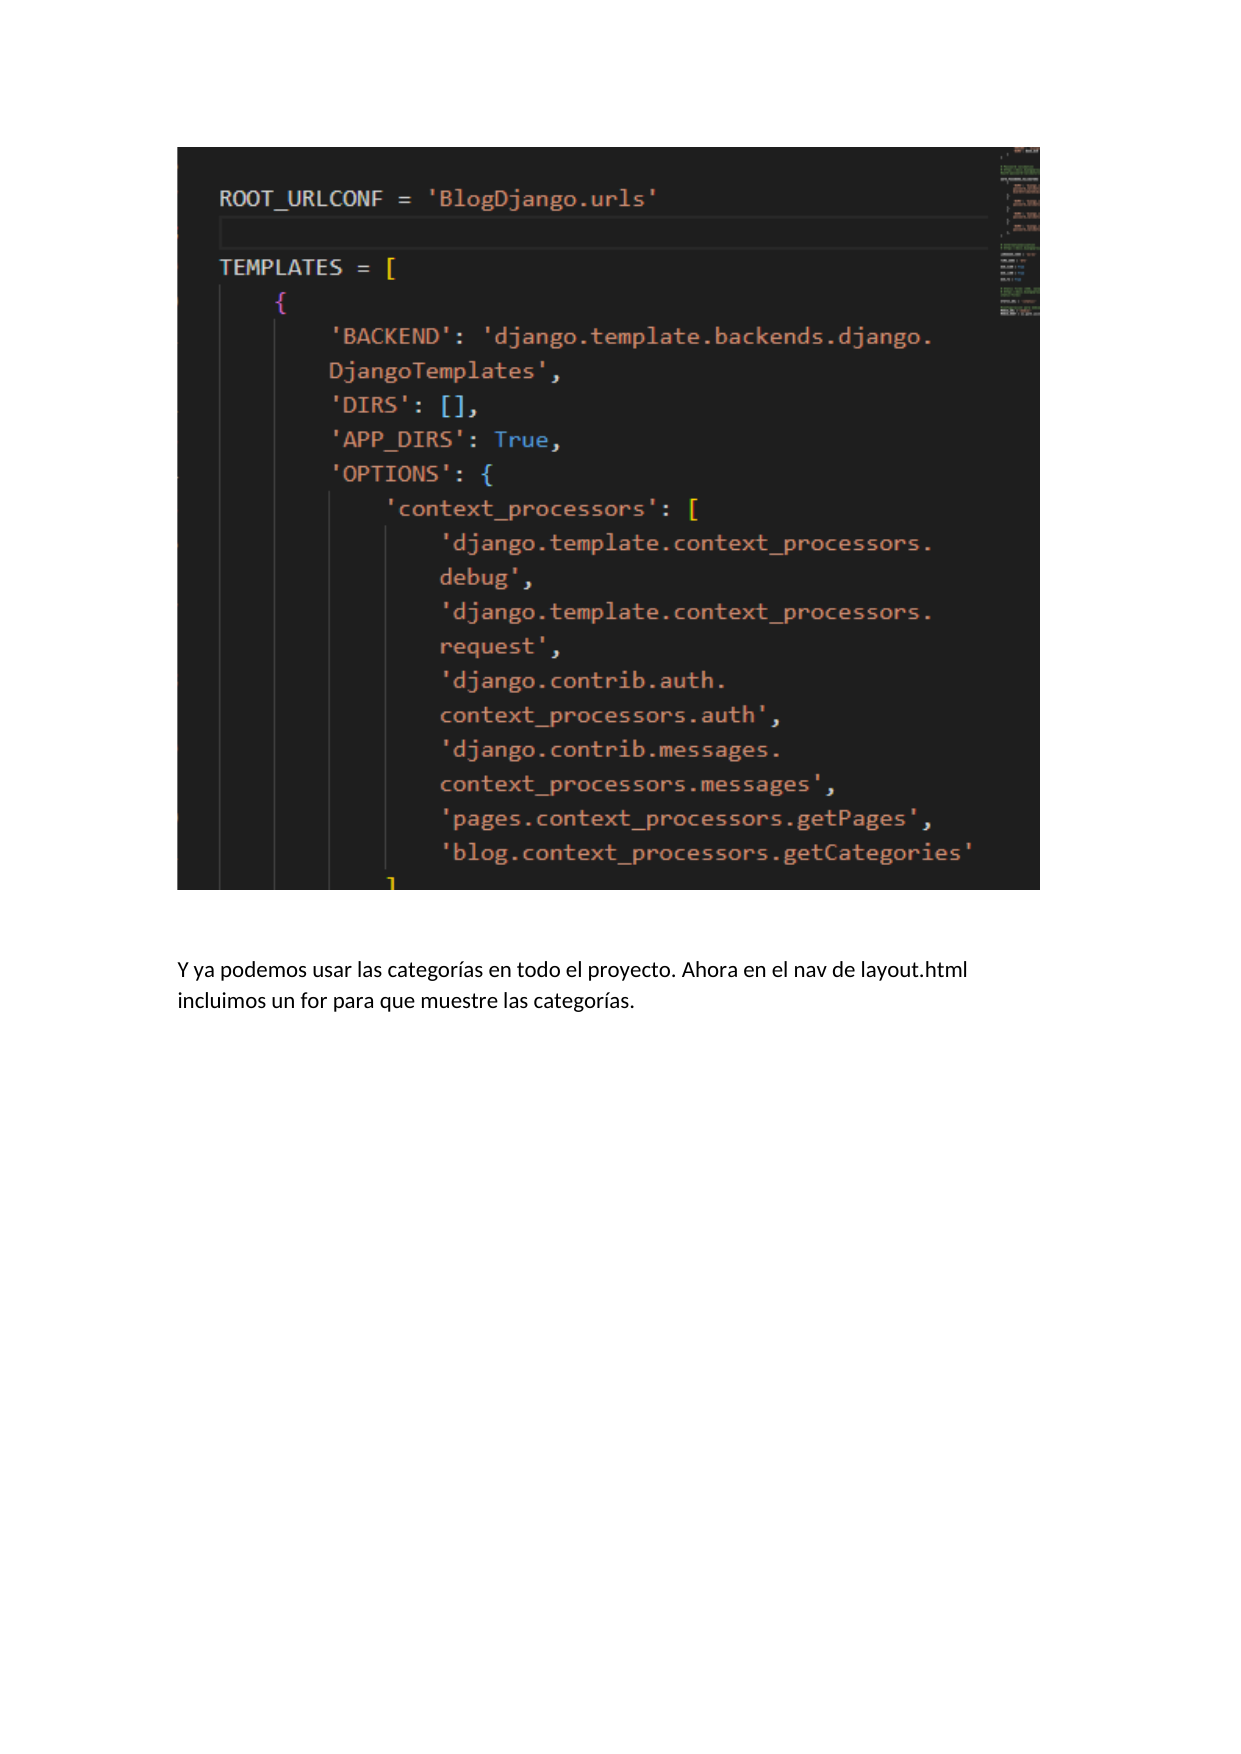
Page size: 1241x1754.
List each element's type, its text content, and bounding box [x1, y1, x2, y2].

text Y ya podemos usar las categorías en todo el proyecto. Ahora en el nav de layout.html incluimos un for para que muestre las categorías. [177, 956, 1063, 1014]
picture [177, 147, 1040, 890]
